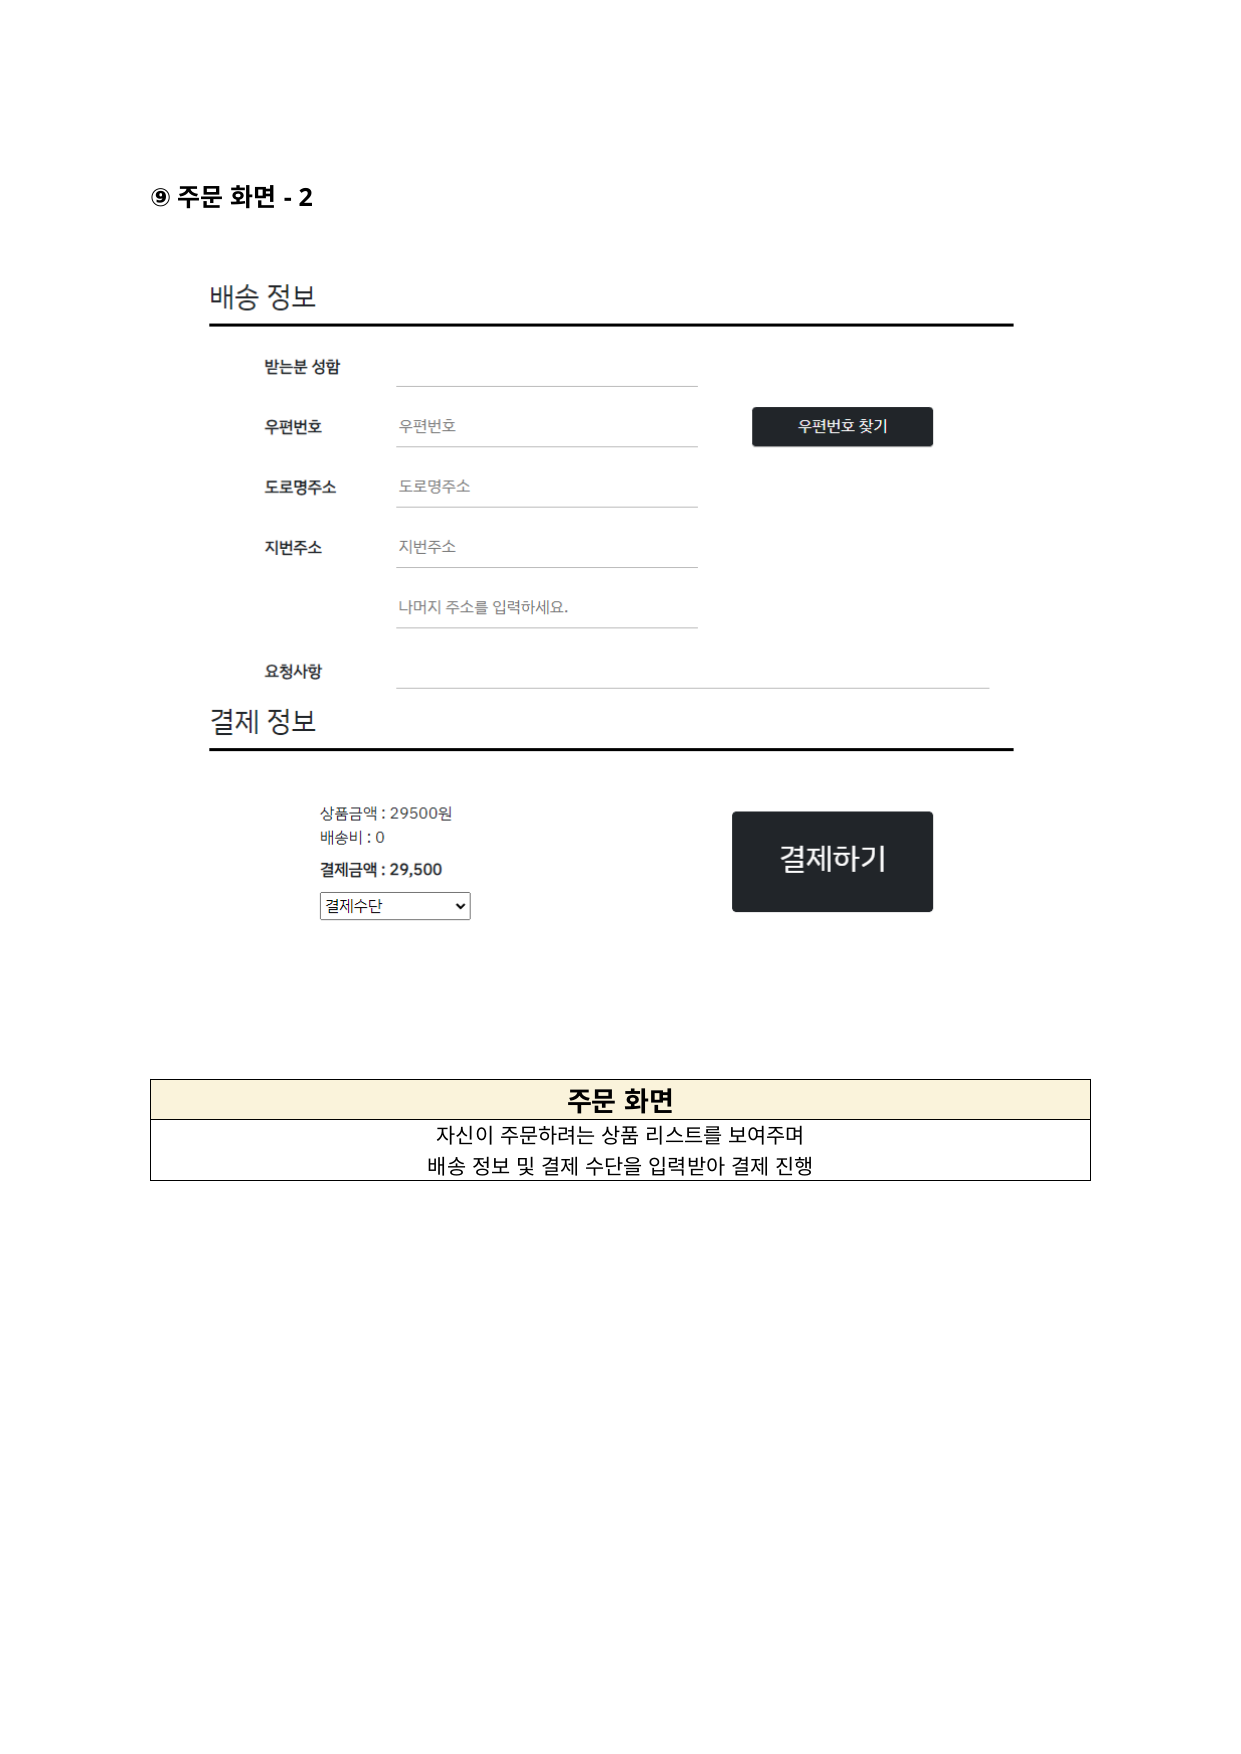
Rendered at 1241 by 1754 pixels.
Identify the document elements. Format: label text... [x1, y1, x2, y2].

text ⑨ 주문 화면 - 2 [150, 177, 1090, 213]
picture [150, 232, 1091, 1060]
table_header 주문 화면 [151, 1080, 1090, 1119]
table_cell 자신이 주문하려는 상품 리스트를 보여주며 배송 정보 및 결제 수단을 입력받아 결제 진행 [151, 1120, 1090, 1180]
